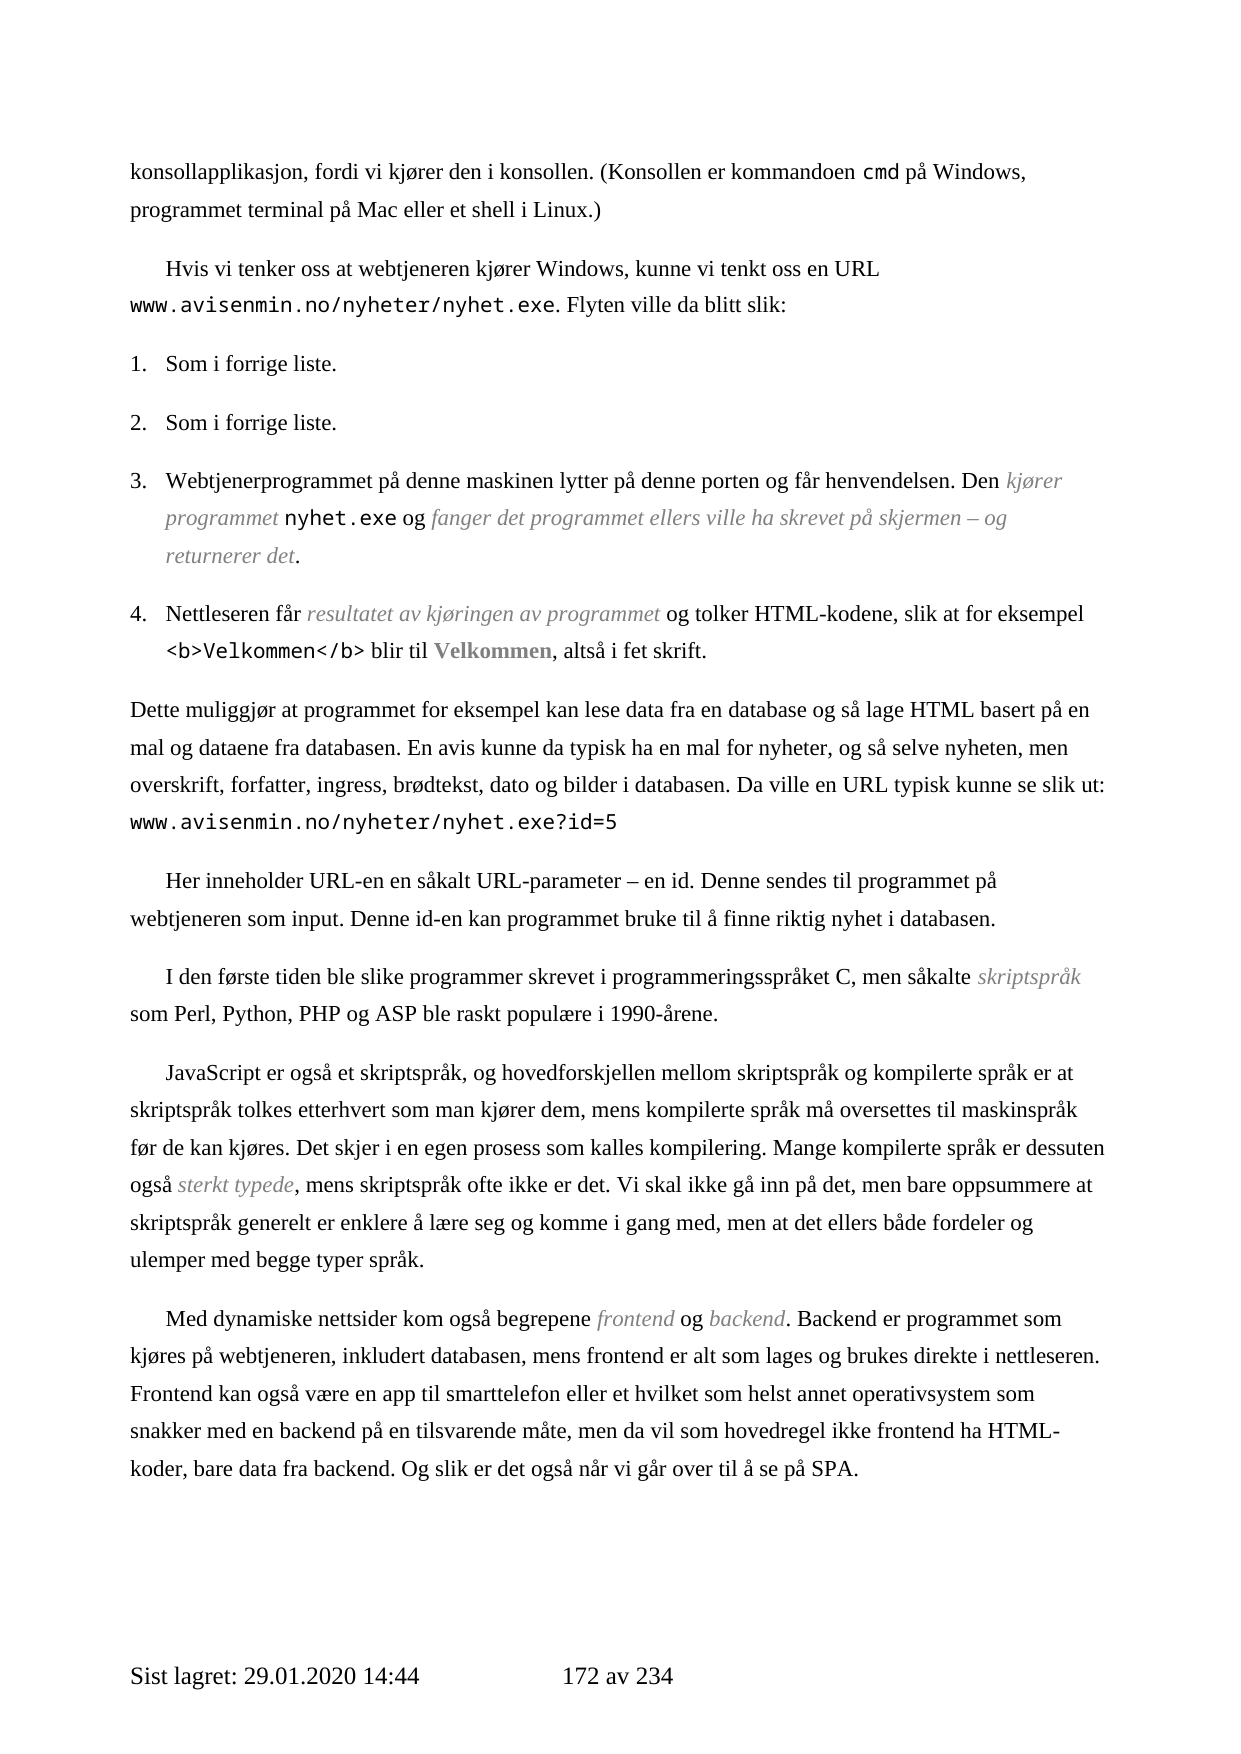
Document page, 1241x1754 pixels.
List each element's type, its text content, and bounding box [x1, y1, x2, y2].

text Med dynamiske nettsider kom også begrepene frontend og backend. Backend er programmet som kjøres på webtjeneren, inkludert databasen, mens frontend er alt som lages og brukes direkte i nettleseren. Frontend kan også være en app til smarttelefon eller et hvilket som helst annet operativsystem som snakker med en backend på en tilsvarende måte, men da vil som hovedregel ikke frontend ha HTML-koder, bare data fra backend. Og slik er det også når vi går over til å se på SPA. [130, 1293, 1110, 1481]
text I den første tiden ble slike programmer skrevet i programmeringsspråket C, men såkalte skriptspråk som Perl, Python, PHP og ASP ble raskt populære i 1990-årene. [130, 952, 1110, 1027]
text 4. Nettleseren får resultatet av kjøringen av programmet og tolker HTML-kodene, slik at for eksempel <b>Velkommen</b> blir til Velkommen, altså i fet skrift. [130, 589, 1110, 664]
text Hvis vi tenker oss at webtjeneren kjører Windows, kunne vi tenkt oss en URL www.avisenmin.no/nyheter/nyhet.exe. Flyten ville da blitt slik: [130, 243, 1110, 318]
text 2. Som i forrige liste. [130, 398, 1110, 435]
text JavaScript er også et skriptspråk, og hovedforskjellen mellom skriptspråk og kompilerte språk er at skriptspråk tolkes etterhvert som man kjører dem, mens kompilerte språk må oversettes til maskinspråk før de kan kjøres. Det skjer i en egen prosess som kalles kompilering. Mange kompilerte språk er dessuten også sterkt typede, mens skriptspråk ofte ikke er det. Vi skal ikke gå inn på det, men bare oppsummere at skriptspråk generelt er enklere å lære seg og komme i gang med, men at det ellers både fordeler og ulemper med begge typer språk. [130, 1048, 1110, 1273]
text 3. Webtjenerprogrammet på denne maskinen lytter på denne porten og får henvendelsen. Den kjører programmet nyhet.exe og fanger det programmet ellers ville ha skrevet på skjermen – og returnerer det. [130, 456, 1110, 568]
text Dette muliggjør at programmet for eksempel kan lese data fra en database og så lage HTML basert på en mal og dataene fra databasen. En avis kunne da typisk ha en mal for nyheter, og så selve nyheten, men overskrift, forfatter, ingress, brødtekst, dato og bilder i databasen. Da ville en URL typisk kunne se slik ut: www.avisenmin.no/nyheter/nyhet.exe?id=5 [130, 685, 1110, 835]
text Her inneholder URL-en en såkalt URL-parameter – en id. Denne sendes til programmet på webtjeneren som input. Denne id-en kan programmet bruke til å finne riktig nyhet i databasen. [130, 856, 1110, 931]
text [130, 148, 1110, 223]
text 1. Som i forrige liste. [130, 339, 1110, 377]
